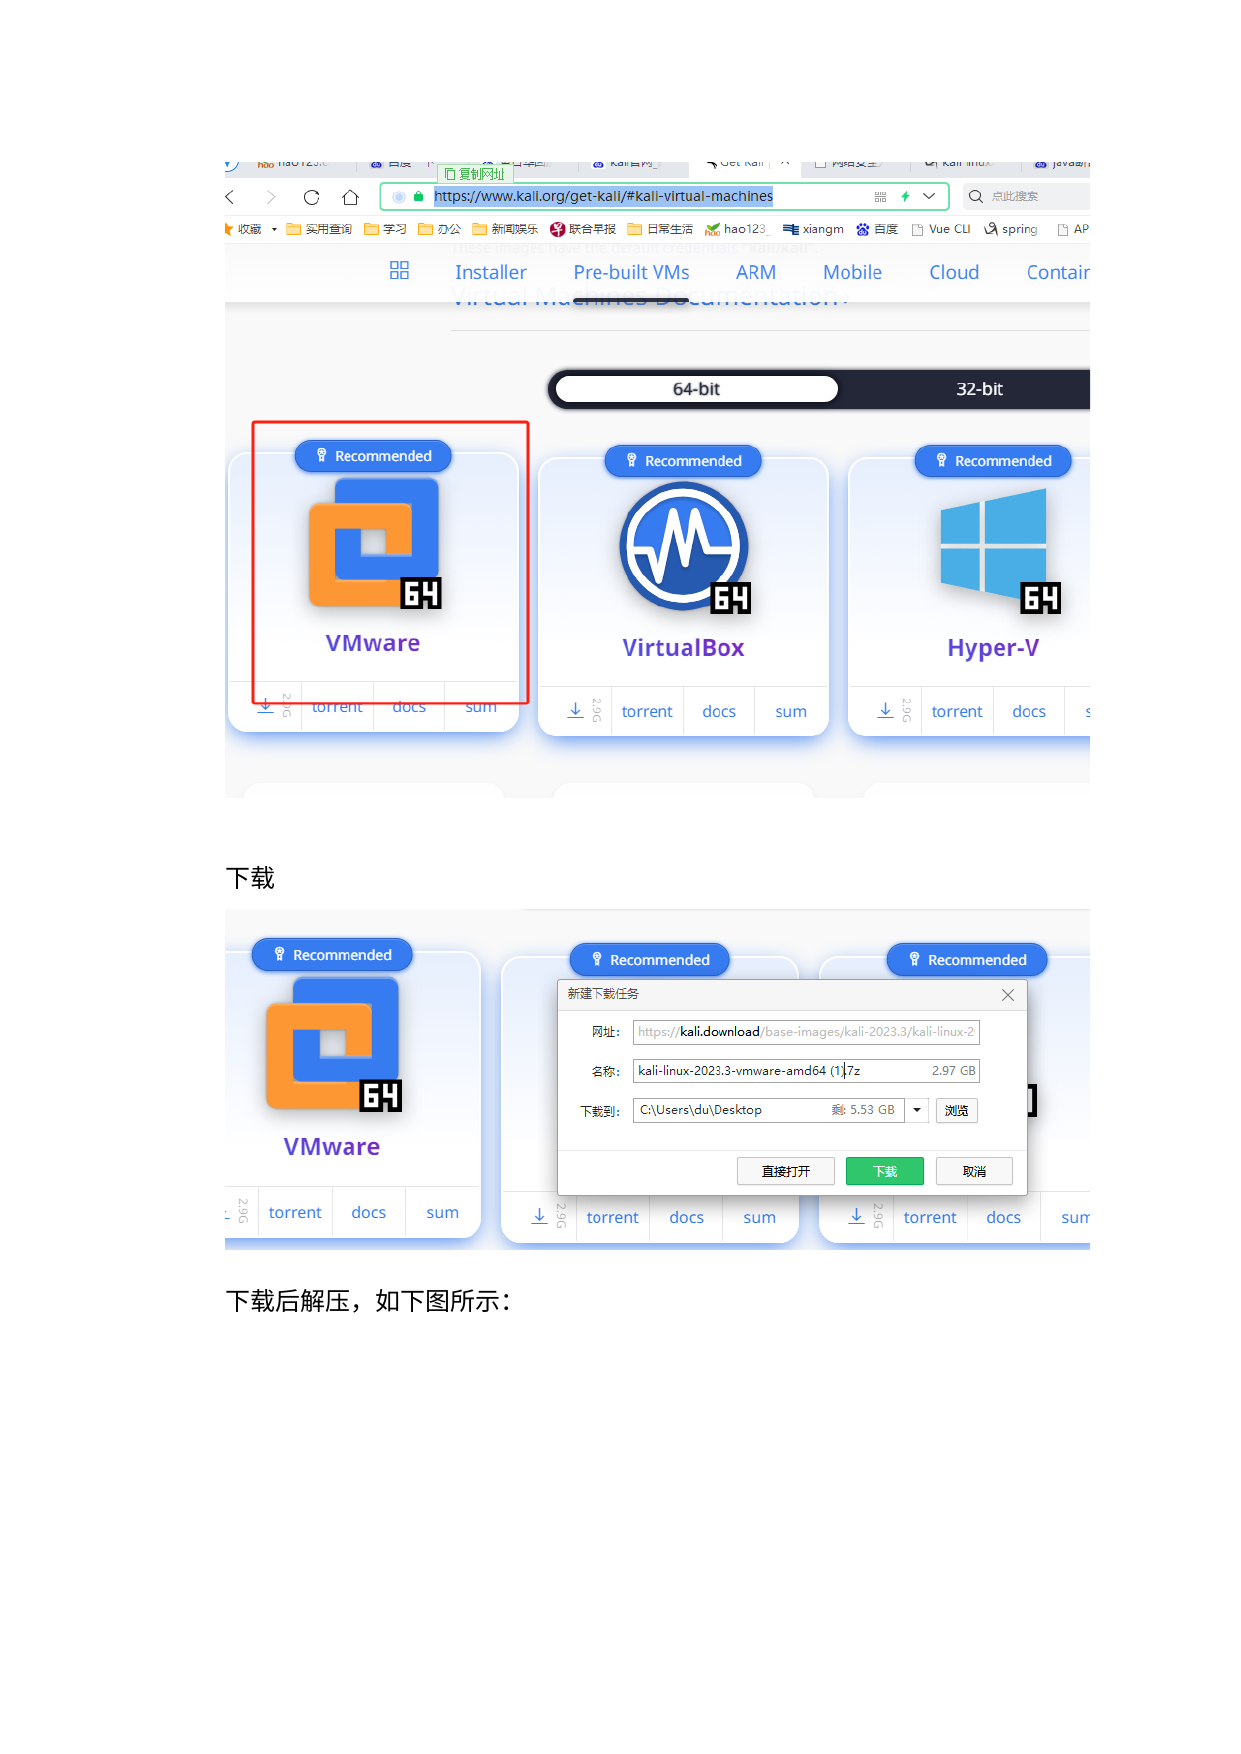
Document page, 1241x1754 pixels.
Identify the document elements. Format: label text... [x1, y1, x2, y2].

list 下载 [187, 844, 1053, 909]
picture [225, 909, 1091, 1250]
picture [225, 162, 1091, 798]
list 下载后解压，如下图所示： [187, 1267, 1053, 1332]
